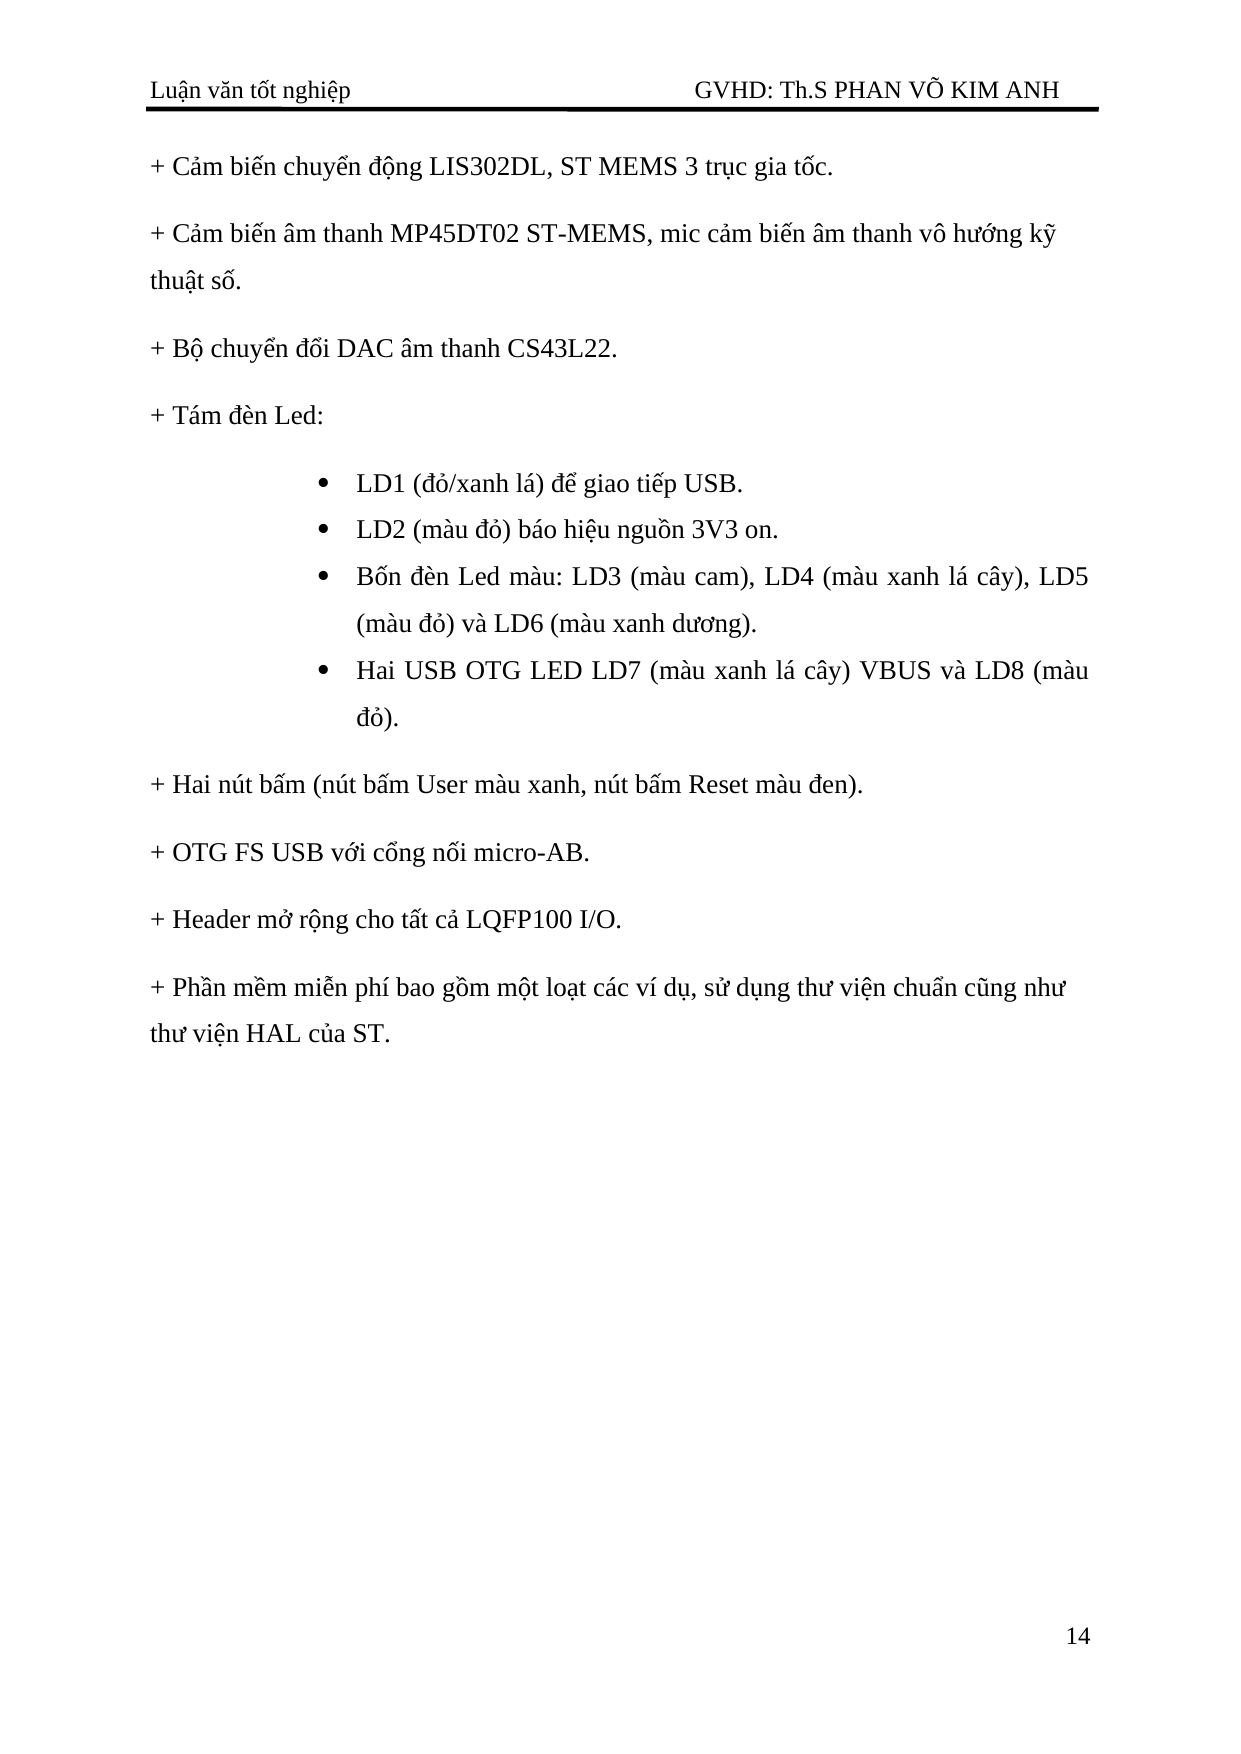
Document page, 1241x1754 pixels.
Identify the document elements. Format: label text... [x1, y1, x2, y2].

list LD2 (màu đỏ) báo hiệu nguồn 3V3 on. [319, 513, 1090, 545]
text + Cảm biến âm thanh MP45DT02 ST-MEMS, mic cảm biến âm thanh vô hướng kỹ thuật số. [150, 217, 1090, 295]
list LD1 (đỏ/xanh lá) để giao tiếp USB. [319, 467, 1090, 498]
text + Hai nút bấm (nút bấm User màu xanh, nút bấm Reset màu đen). [150, 768, 1090, 799]
text + Bộ chuyển đổi DAC âm thanh CS43L22. [150, 332, 1090, 363]
text + Tám đèn Led: [150, 399, 1090, 430]
text + Header mở rộng cho tất cả LQFP100 I/O. [150, 903, 1090, 934]
text + Cảm biến chuyển động LIS302DL, ST MEMS 3 trục gia tốc. [150, 150, 1090, 181]
list Hai USB OTG LED LD7 (màu xanh lá cây) VBUS và LD8 (màu đỏ). [319, 654, 1090, 732]
text + Phần mềm miễn phí bao gồm một loạt các ví dụ, sử dụng thư viện chuẩn cũng như thư viện HAL của ST. [150, 971, 1090, 1048]
list Bốn đèn Led màu: LD3 (màu cam), LD4 (màu xanh lá cây), LD5 (màu đỏ) và LD6 (màu xanh dương). [319, 560, 1090, 638]
text + OTG FS USB với cổng nối micro-AB. [150, 836, 1090, 867]
